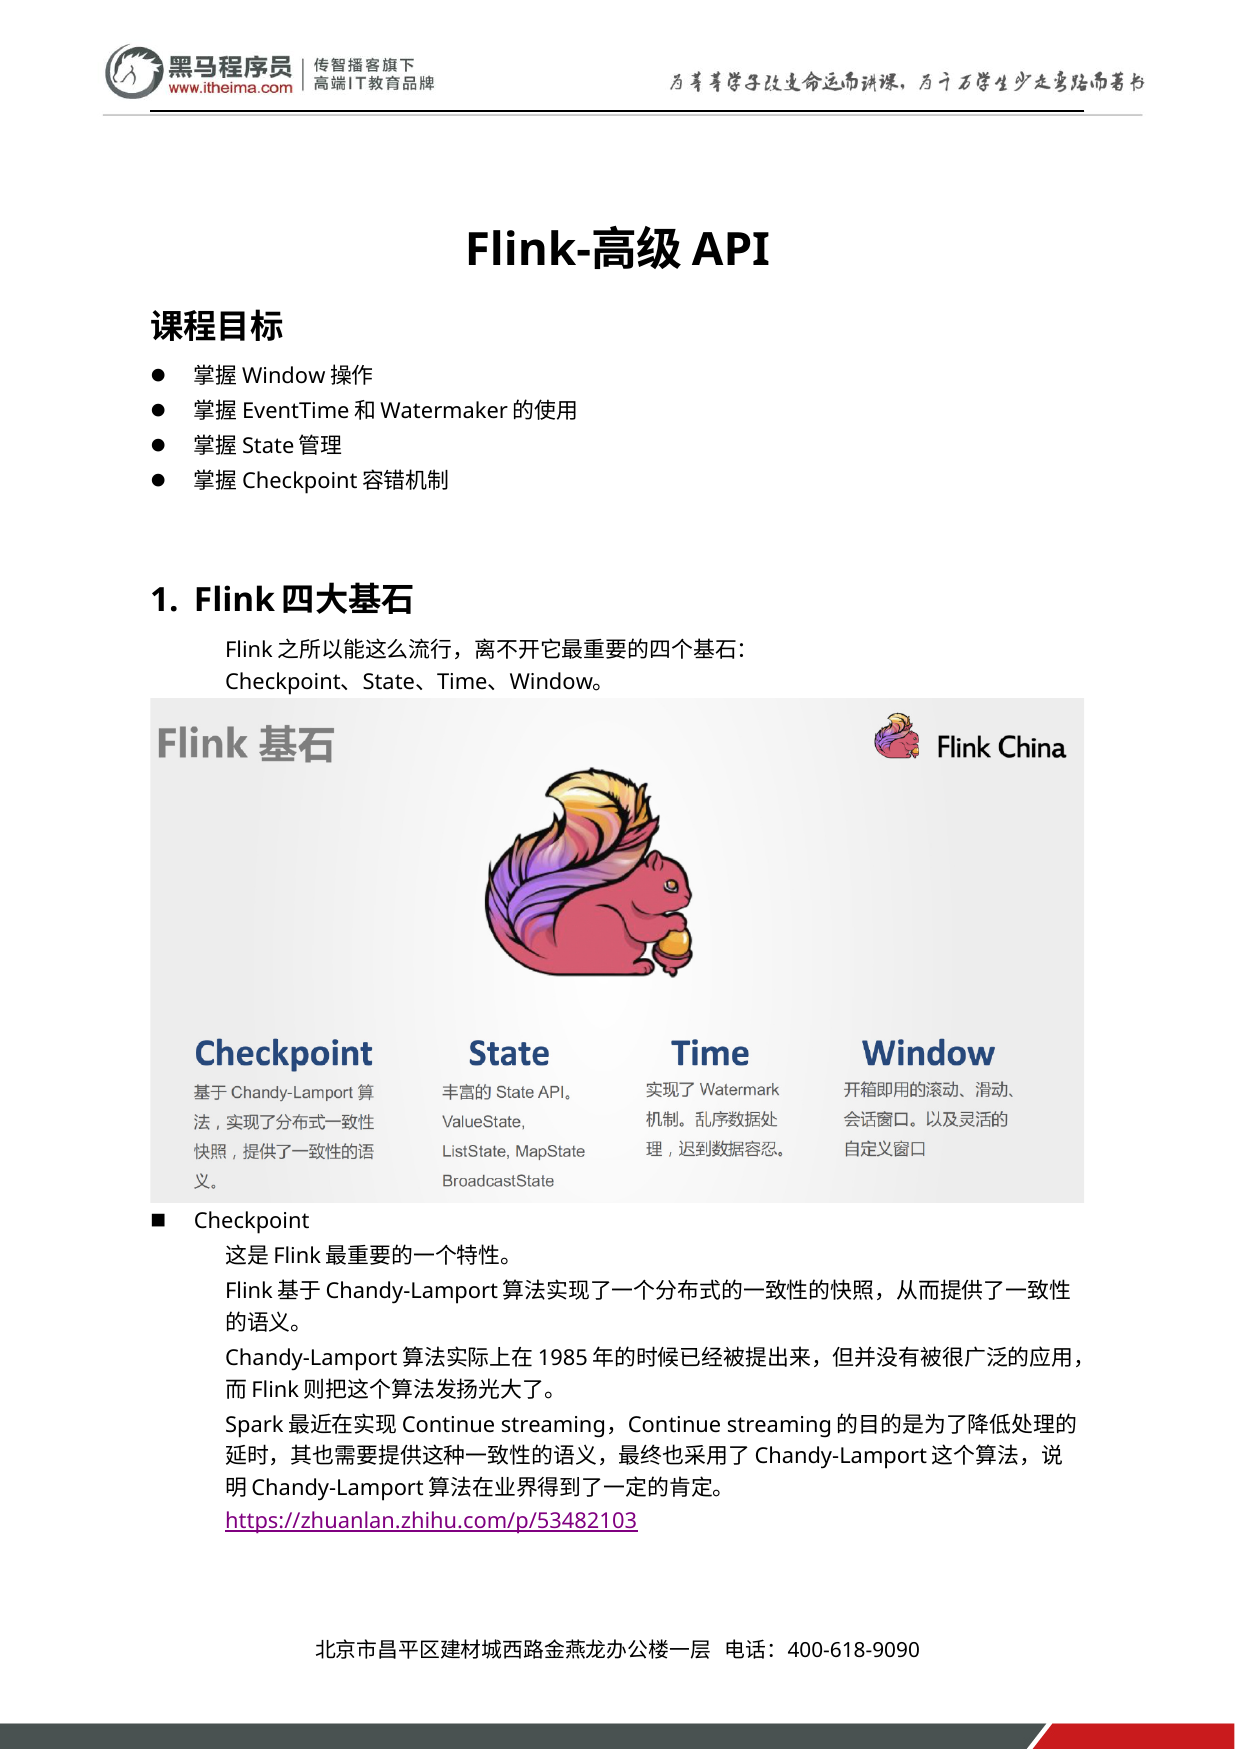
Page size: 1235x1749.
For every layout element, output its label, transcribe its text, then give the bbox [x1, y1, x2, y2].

list Flink之所以能这么流行，离不开它最重要的四个基石：Checkpoint、State、Time、Window。 [225, 632, 1084, 695]
list 掌握State管理 [150, 428, 1084, 460]
list 掌握EventTime和Watermaker的使用 [150, 393, 1084, 425]
picture [0, 1664, 1235, 1749]
list 这是Flink最重要的一个特性。 [225, 1238, 1084, 1270]
list Flink基于Chandy-Lamport算法实现了一个分布式的一致性的快照，从而提供了一致性的语义。 [225, 1273, 1084, 1337]
list 掌握Window操作 [150, 358, 1084, 390]
list Checkpoint [150, 1206, 1084, 1235]
list 掌握Checkpoint容错机制 [150, 463, 1084, 495]
list Spark最近在实现Continue streaming，Continue streaming的目的是为了降低处理的延时，其也需要提供这种一致性的语义，最终也采用了Chandy-Lamport这个算法，说明Chandy-Lamport算法在业界得到了一定的肯定。 [225, 1407, 1084, 1502]
picture [0, 0, 1235, 123]
subtitle Flink四大基石 [150, 573, 1084, 621]
subtitle 课程目标 [150, 300, 1084, 348]
picture [150, 698, 1085, 1203]
list Chandy-Lamport算法实际上在1985年的时候已经被提出来，但并没有被很广泛的应用，而Flink则把这个算法发扬光大了。 [225, 1340, 1084, 1403]
subtitle Flink-高级API [150, 212, 1084, 279]
list https://zhuanlan.zhihu.com/p/53482103 [225, 1505, 1084, 1535]
